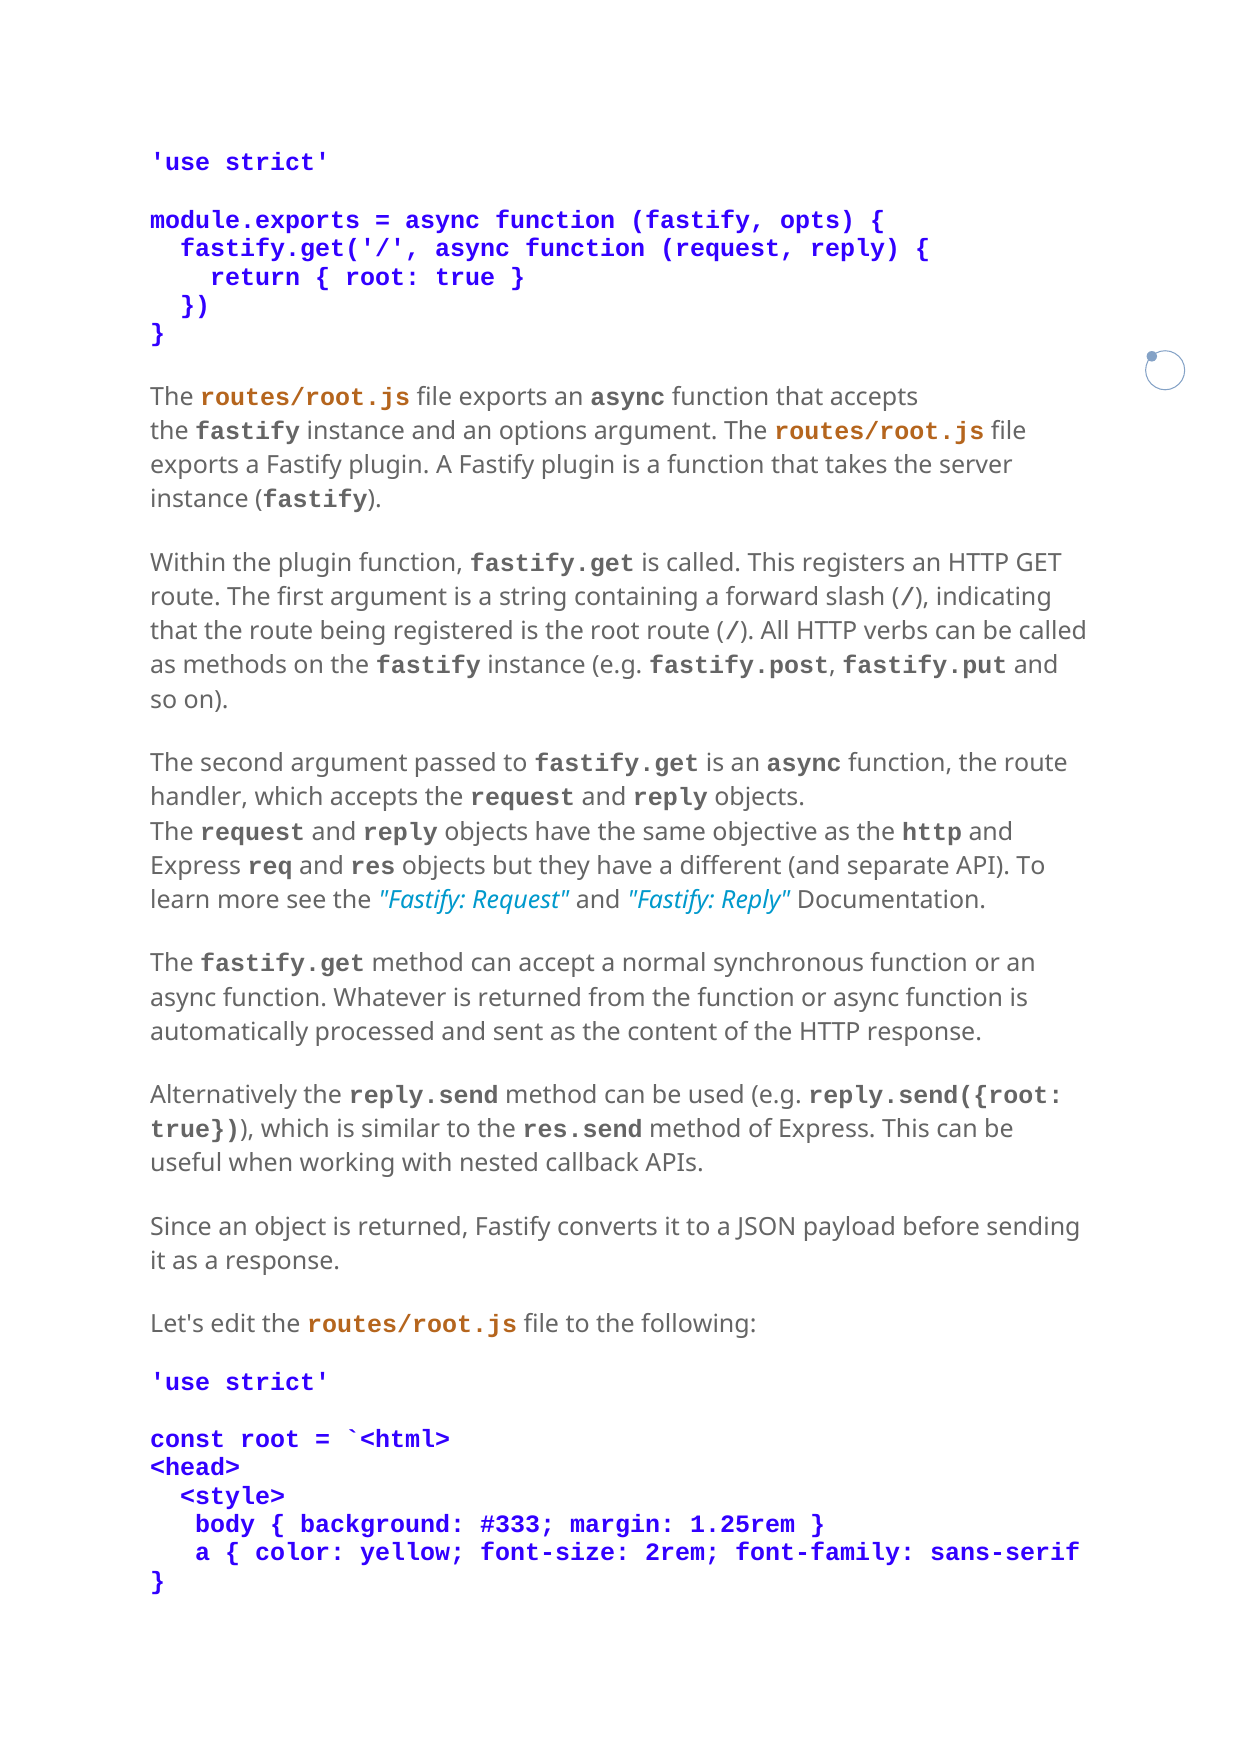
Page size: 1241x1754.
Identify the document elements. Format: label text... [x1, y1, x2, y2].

text 'use strict' [150, 1369, 1090, 1397]
text module.exports = async function (fastify, opts) { fastify.get('/', async function (request, reply) { return { root: true } }) } [150, 207, 1090, 349]
text Within the plugin function, fastify.get is called. This registers an HTTP GET route. The first argument is a string containing a forward slash (/), indicating that the route being registered is the root route (/). All HTTP verbs can be called as methods on the fastify instance (e.g. fastify.post, fastify.put and so on). [150, 544, 1090, 716]
text Since an object is returned, Fastify converts it to a JSON payload before sending it as a response. [150, 1208, 1090, 1276]
text 'use strict' [150, 150, 1090, 178]
text The routes/root.js file exports an async function that accepts the fastify instance and an options argument. The routes/root.js file exports a Fastify plugin. A Fastify plugin is a function that takes the server instance (fastify). [150, 378, 1090, 515]
text The second argument passed to fastify.get is an async function, the route handler, which accepts the request and reply objects. The request and reply objects have the same objective as the http and Express req and res objects but they have a different (and separate API). To learn more see the "Fastify: Request" and "Fastify: Reply" Documentation. [150, 745, 1090, 916]
text Alternatively the reply.send method can be used (e.g. reply.send({root: true})), which is similar to the res.send method of Express. This can be useful when working with nested callback APIs. [150, 1077, 1090, 1179]
text Let's edit the routes/root.js file to the following: [150, 1306, 1090, 1340]
text The fastify.get method can accept a normal synchronous function or an async function. Whatever is returned from the function or async function is automatically processed and sent as the content of the HTTP response. [150, 945, 1090, 1047]
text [150, 1427, 1090, 1597]
